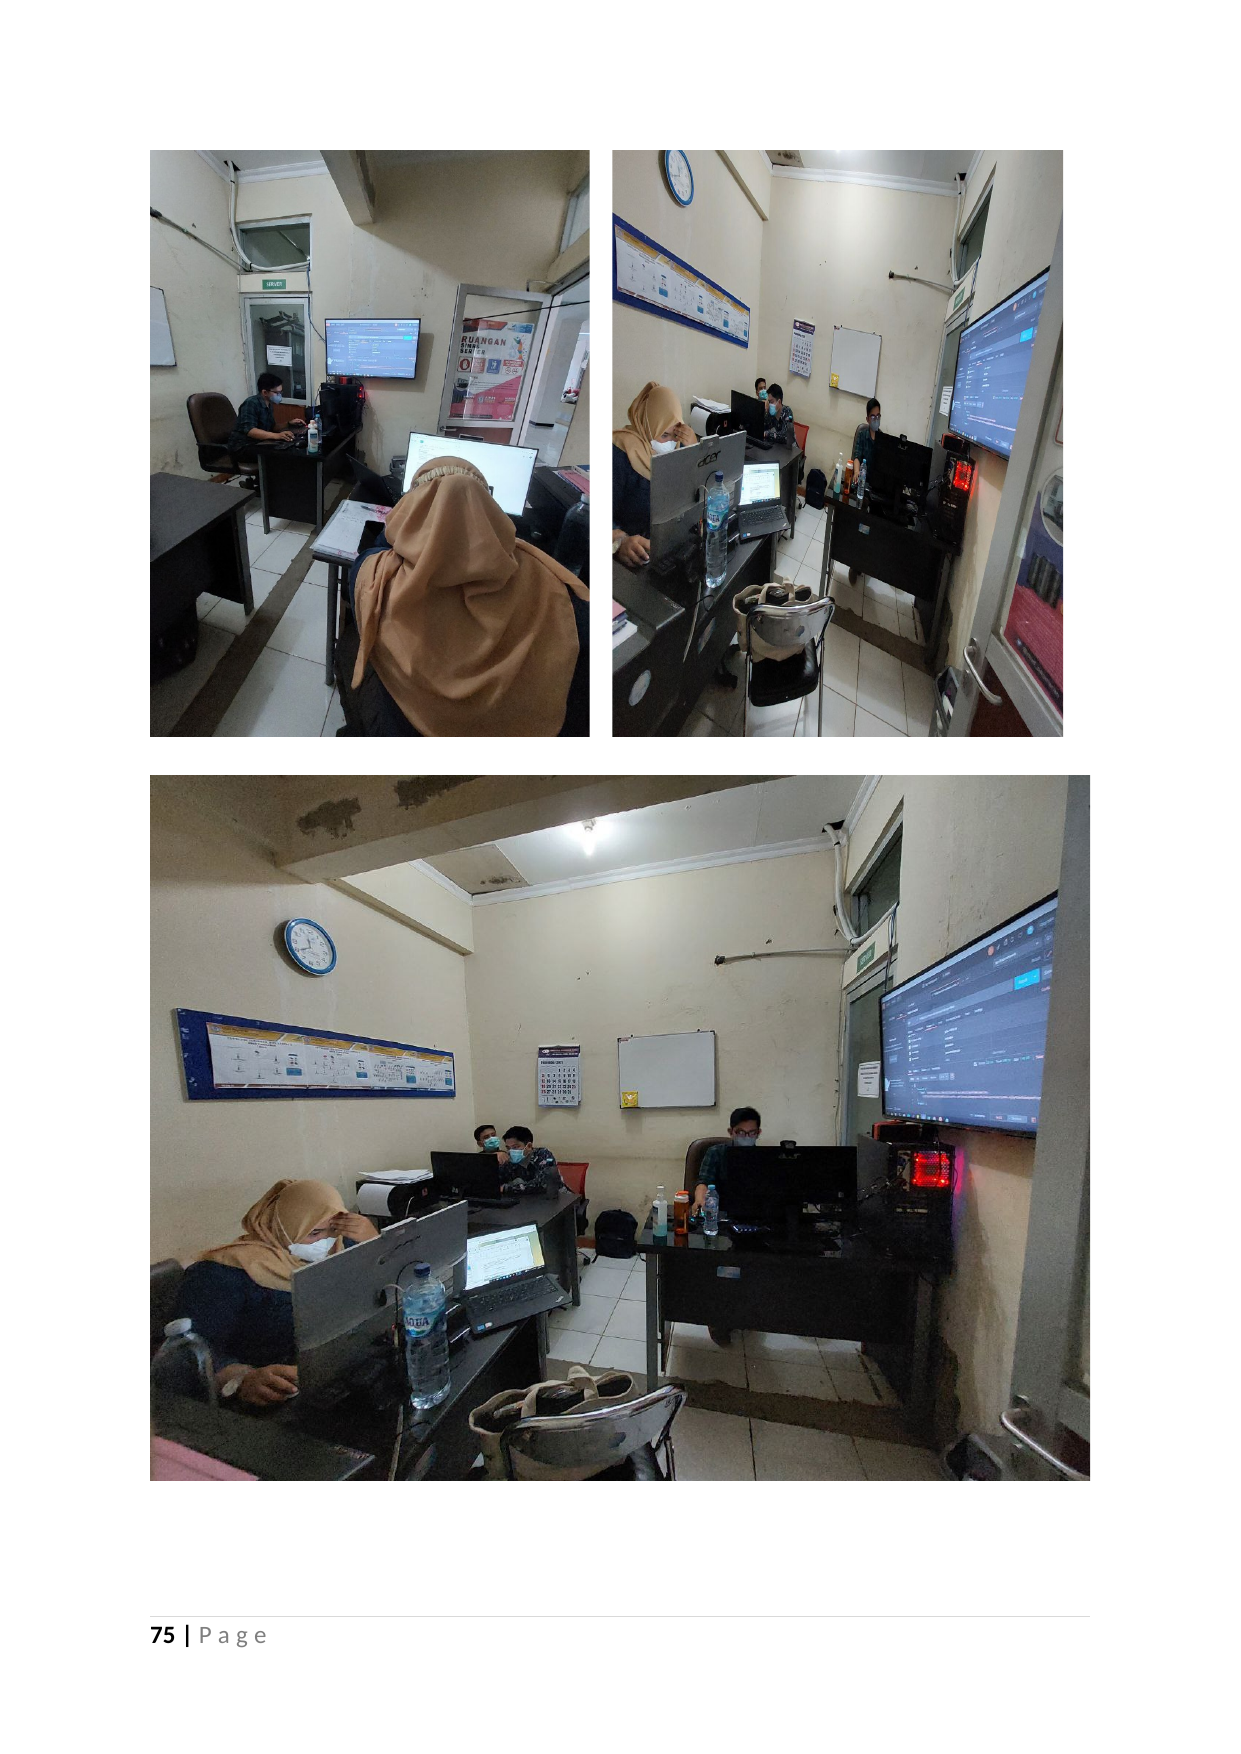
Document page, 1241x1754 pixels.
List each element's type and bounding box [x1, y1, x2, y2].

picture [150, 775, 1091, 1481]
picture [612, 150, 1064, 737]
picture [150, 150, 590, 737]
